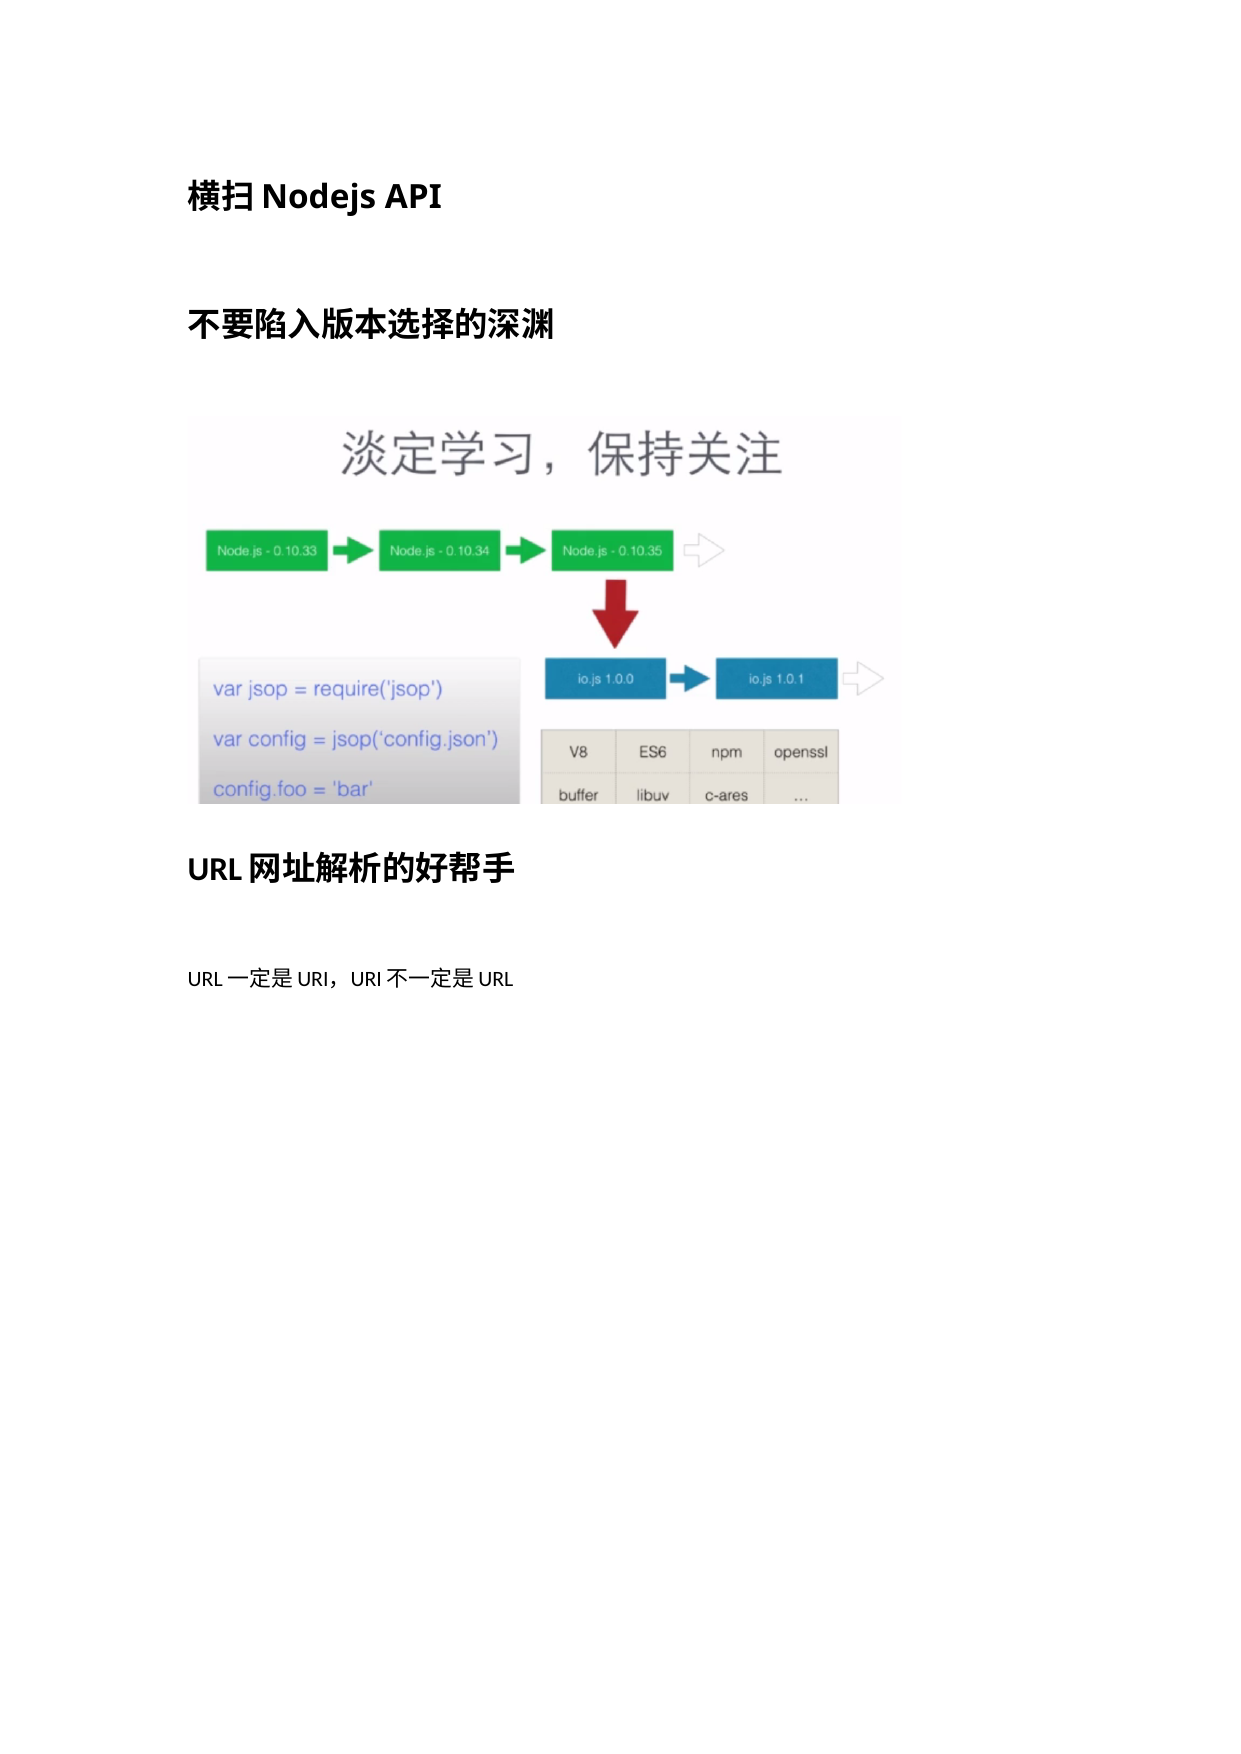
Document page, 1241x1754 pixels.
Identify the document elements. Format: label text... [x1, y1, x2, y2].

picture [187, 416, 902, 804]
subtitle URL网址解析的好帮手 [187, 834, 1053, 899]
text URL一定是URI，URI不一定是URL [187, 961, 1053, 993]
subtitle 横扫Nodejs API [187, 162, 1053, 227]
subtitle 不要陷入版本选择的深渊 [187, 289, 1053, 354]
